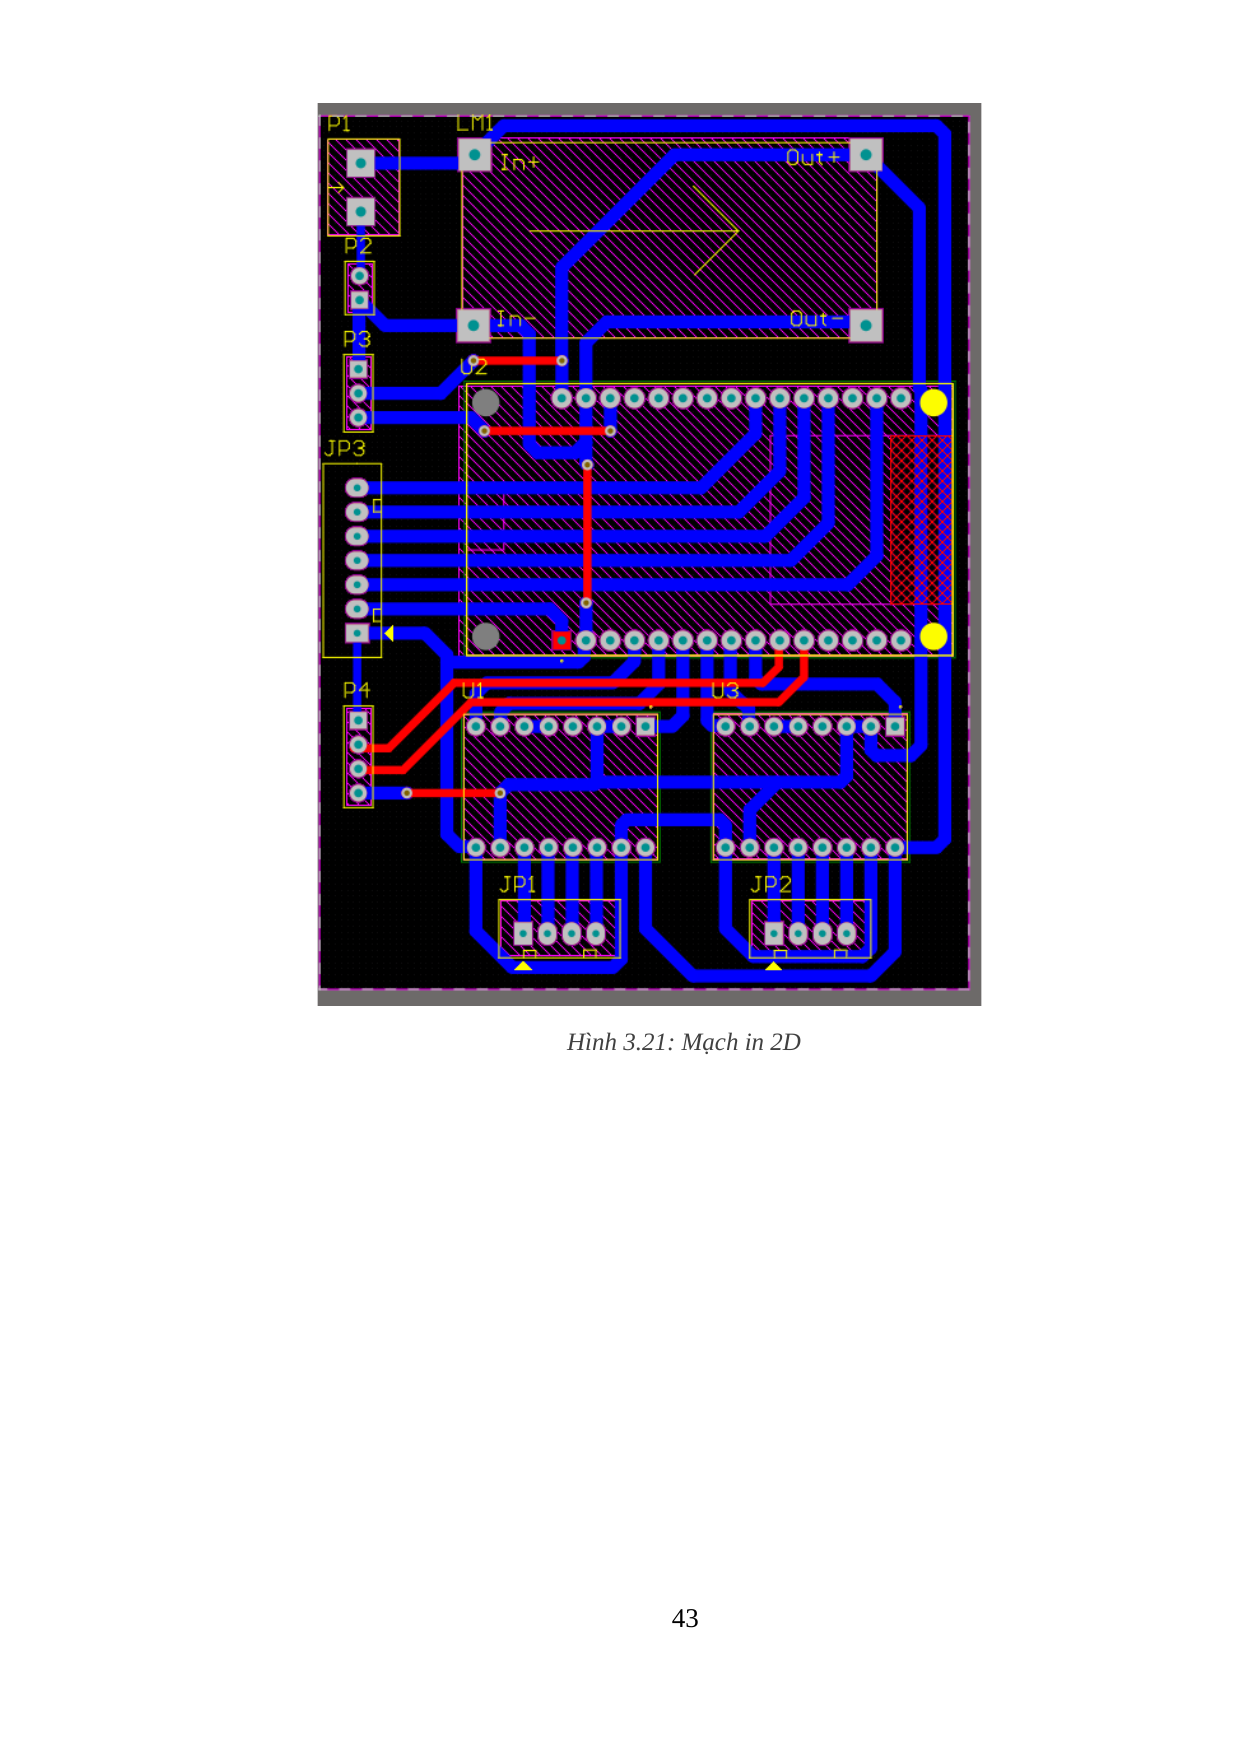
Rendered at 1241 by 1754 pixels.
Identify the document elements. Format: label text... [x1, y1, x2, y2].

picture [317, 103, 982, 1006]
